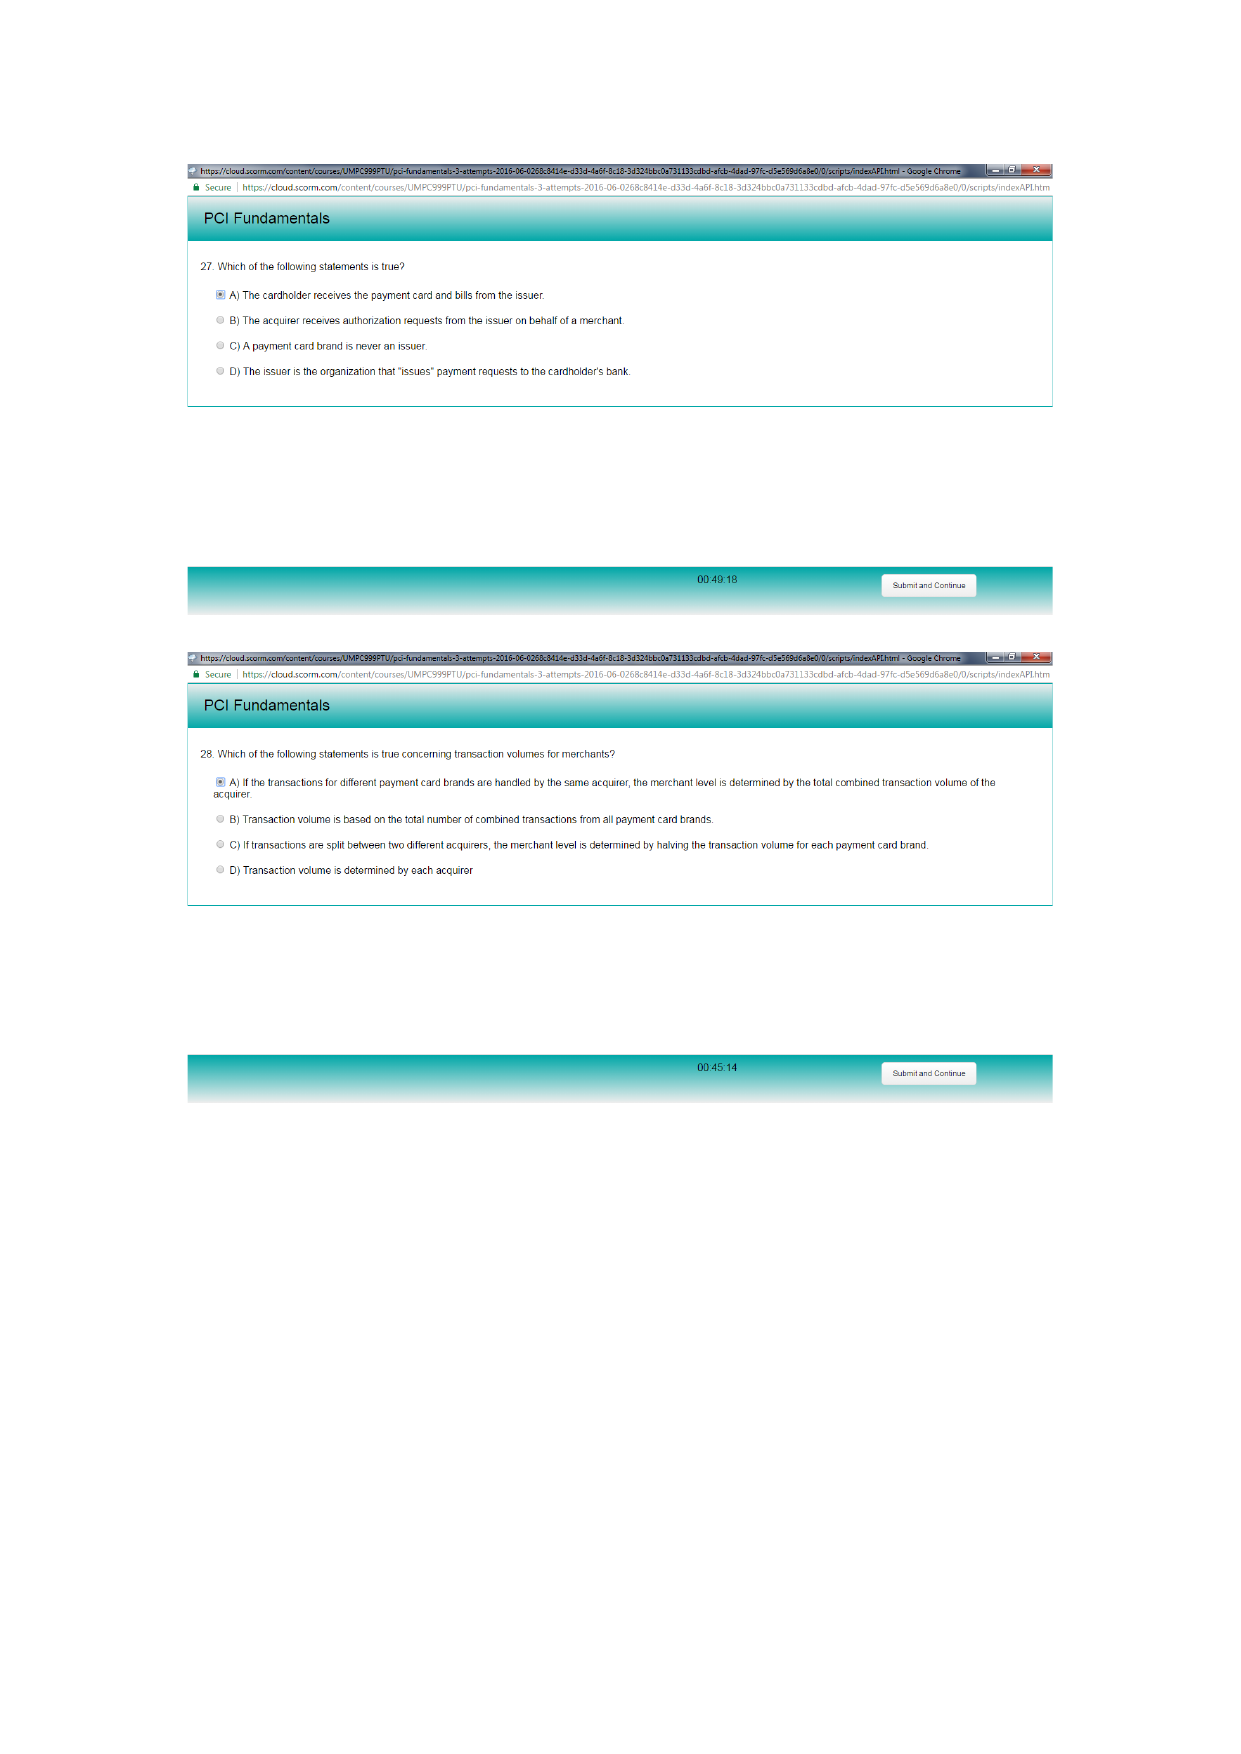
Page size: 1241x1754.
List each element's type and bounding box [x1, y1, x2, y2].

picture [187, 164, 1053, 626]
picture [187, 652, 1053, 1114]
